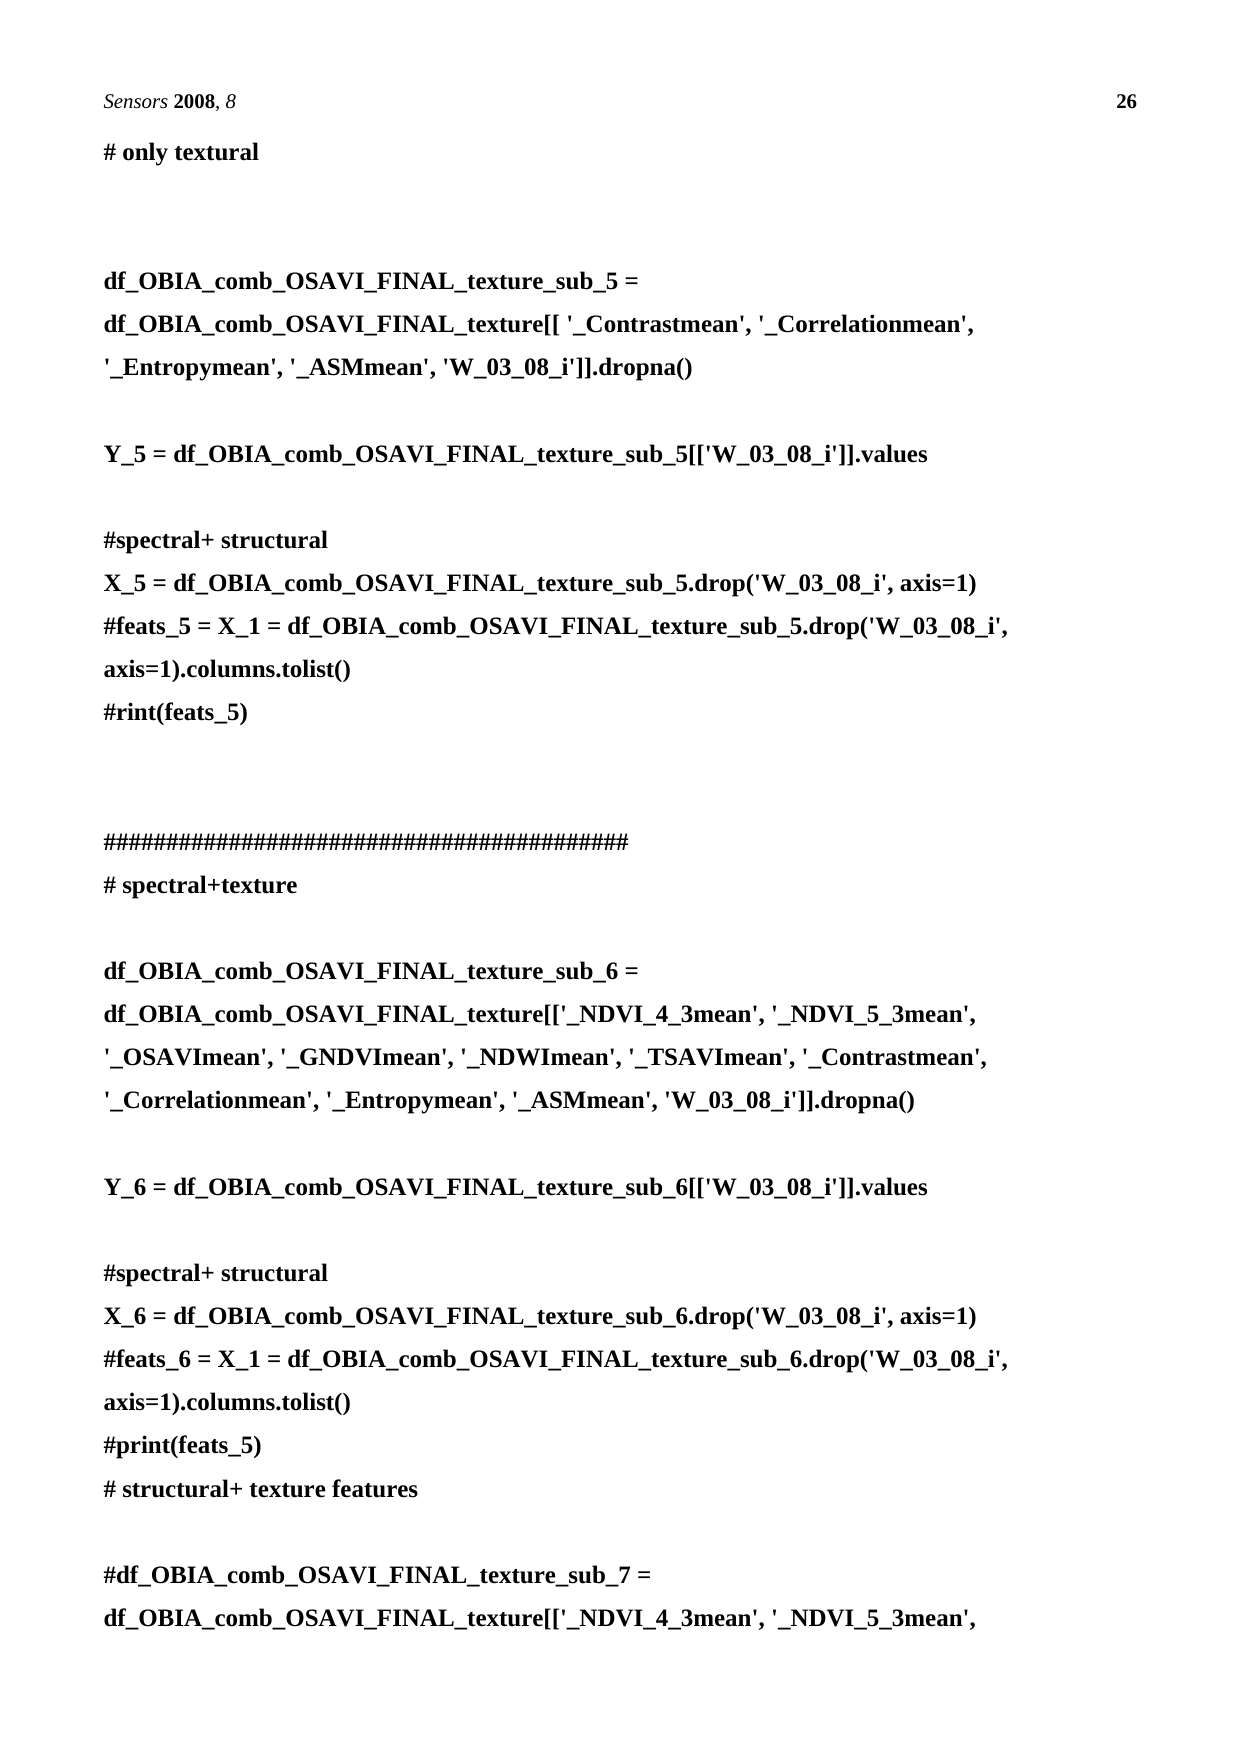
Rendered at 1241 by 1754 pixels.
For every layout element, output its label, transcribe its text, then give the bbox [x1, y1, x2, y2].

text Y_5 = df_OBIA_comb_OSAVI_FINAL_texture_sub_5[['W_03_08_i']].values [103, 439, 1137, 467]
text df_OBIA_comb_OSAVI_FINAL_texture_sub_6 = df_OBIA_comb_OSAVI_FINAL_texture[['_NDVI_4_3mean', '_NDVI_5_3mean', '_OSAVImean', '_GNDVImean', '_NDWImean', '_TSAVImean', '_Contrastmean', '_Correlationmean', '_Entropymean', '_ASMmean', 'W_03_08_i']].dropna() [103, 956, 1137, 1114]
text #rint(feats_5) [103, 697, 1137, 726]
text df_OBIA_comb_OSAVI_FINAL_texture_sub_5 = df_OBIA_comb_OSAVI_FINAL_texture[[ '_Contrastmean', '_Correlationmean', '_Entropymean', '_ASMmean', 'W_03_08_i']].dropna() [103, 266, 1137, 381]
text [103, 1560, 1137, 1632]
text # structural+ texture features [103, 1474, 1137, 1502]
text #spectral+ structural [103, 1258, 1137, 1287]
text #feats_6 = X_1 = df_OBIA_comb_OSAVI_FINAL_texture_sub_6.drop('W_03_08_i', axis=1).columns.tolist() [103, 1344, 1137, 1416]
text # spectral+texture [103, 870, 1137, 899]
text #print(feats_5) [103, 1431, 1137, 1459]
text X_5 = df_OBIA_comb_OSAVI_FINAL_texture_sub_5.drop('W_03_08_i', axis=1) [103, 568, 1137, 597]
text #spectral+ structural [103, 525, 1137, 554]
text #feats_5 = X_1 = df_OBIA_comb_OSAVI_FINAL_texture_sub_5.drop('W_03_08_i', axis=1).columns.tolist() [103, 611, 1137, 683]
text X_6 = df_OBIA_comb_OSAVI_FINAL_texture_sub_6.drop('W_03_08_i', axis=1) [103, 1301, 1137, 1330]
text # only textural [103, 137, 1137, 166]
text ########################################## [103, 827, 1137, 856]
text Y_6 = df_OBIA_comb_OSAVI_FINAL_texture_sub_6[['W_03_08_i']].values [103, 1172, 1137, 1201]
